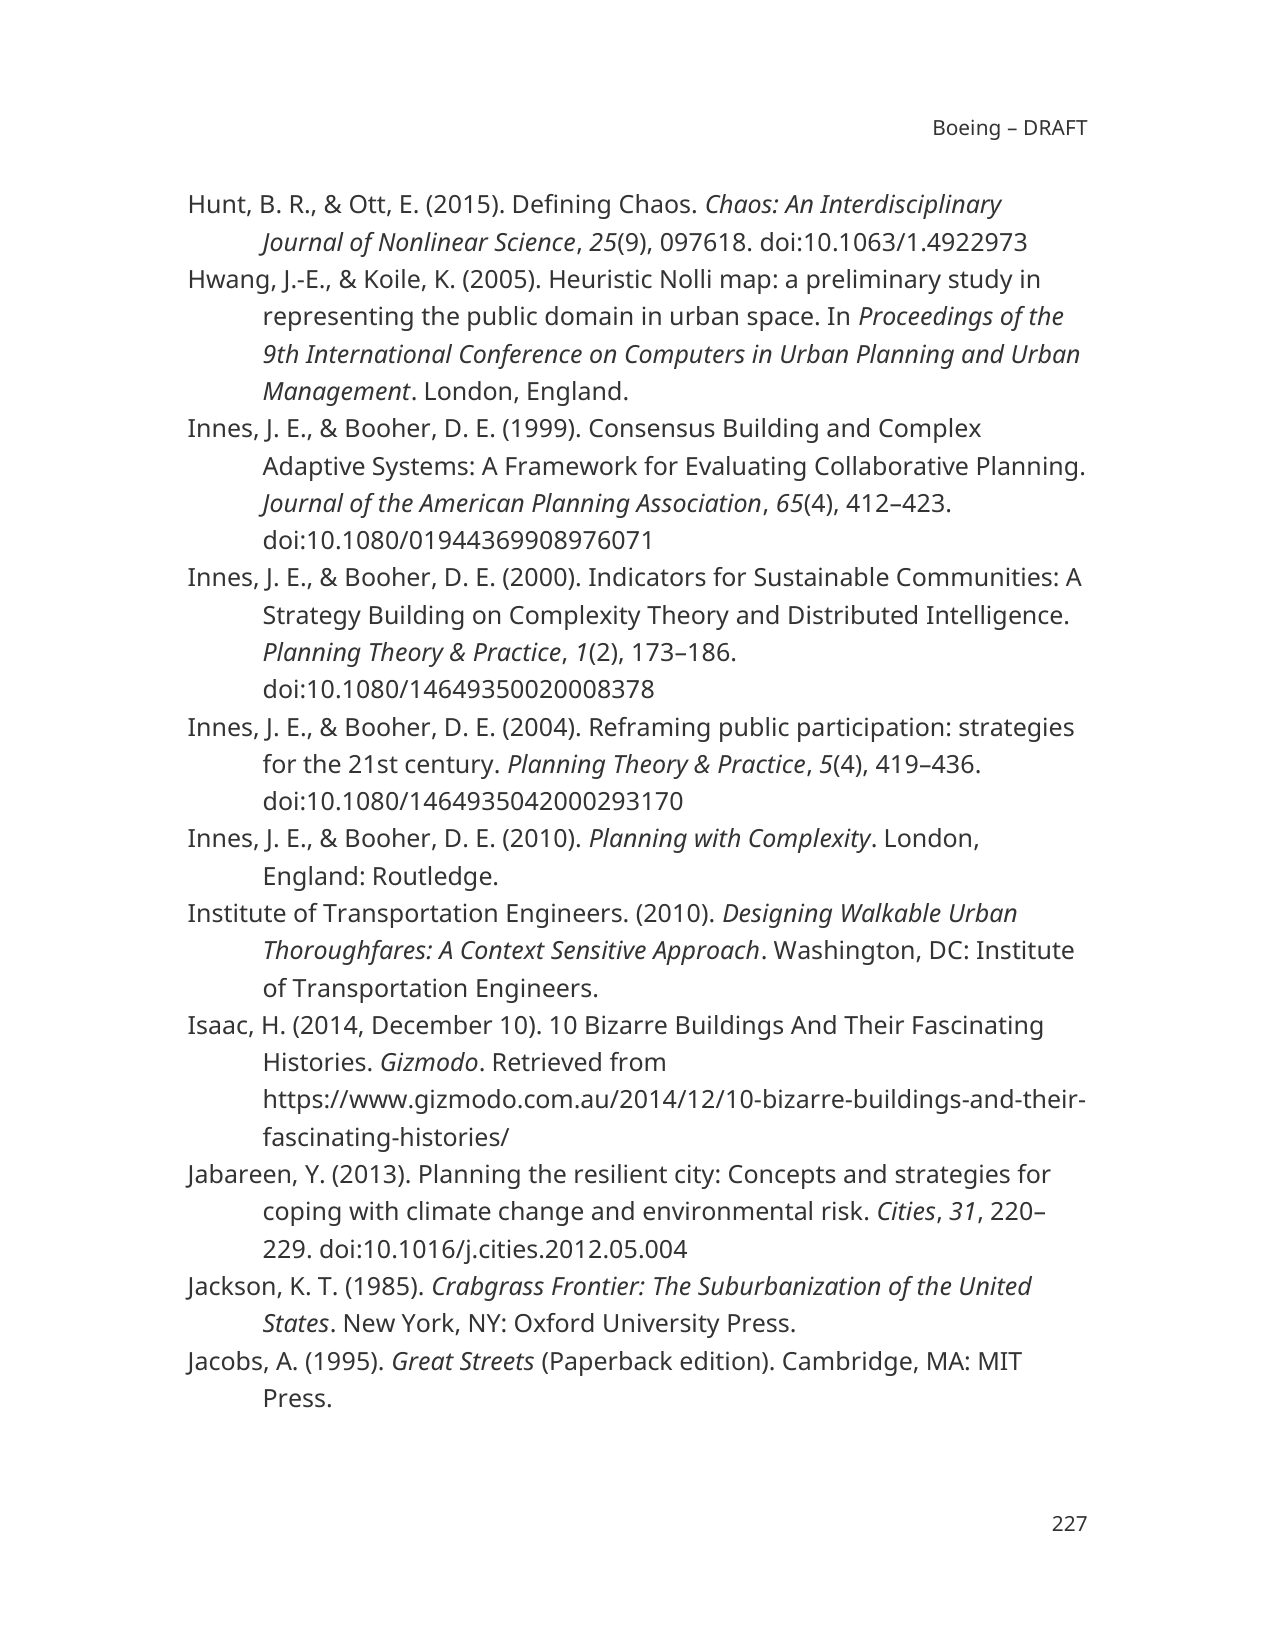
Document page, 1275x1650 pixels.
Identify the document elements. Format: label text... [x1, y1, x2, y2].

text Innes, J. E., & Booher, D. E. (1999). Consensus Building and Complex Adaptive Systems: A Framework for Evaluating Collaborative Planning. Journal of the American Planning Association, 65(4), 412–423. doi:10.1080/01944369908976071 [187, 411, 1087, 557]
text Jacobs, A. (1995). Great Streets (Paperback edition). Cambridge, MA: MIT Press. [187, 1343, 1087, 1415]
text Jabareen, Y. (2013). Planning the resilient city: Concepts and strategies for coping with climate change and environmental risk. Cities, 31, 220–229. doi:10.1016/j.cities.2012.05.004 [187, 1157, 1087, 1266]
text Jackson, K. T. (1985). Crabgrass Frontier: The Suburbanization of the United States. New York, NY: Oxford University Press. [187, 1269, 1087, 1340]
text Hunt, B. R., & Ott, E. (2015). Defining Chaos. Chaos: An Interdisciplinary Journal of Nonlinear Science, 25(9), 097618. doi:10.1063/1.4922973 [187, 187, 1087, 259]
text Isaac, H. (2014, December 10). 10 Bizarre Buildings And Their Fascinating Histories. Gizmodo. Retrieved from https://www.gizmodo.com.au/2014/12/10-bizarre-buildings-and-their-fascinating-histories/ [187, 1008, 1087, 1154]
text Institute of Transportation Engineers. (2010). Designing Walkable Urban Thoroughfares: A Context Sensitive Approach. Washington, DC: Institute of Transportation Engineers. [187, 896, 1087, 1004]
text Innes, J. E., & Booher, D. E. (2000). Indicators for Sustainable Communities: A Strategy Building on Complexity Theory and Distributed Intelligence. Planning Theory & Practice, 1(2), 173–186. doi:10.1080/14649350020008378 [187, 560, 1087, 706]
text Innes, J. E., & Booher, D. E. (2004). Reframing public participation: strategies for the 21st century. Planning Theory & Practice, 5(4), 419–436. doi:10.1080/1464935042000293170 [187, 709, 1087, 818]
text Hwang, J.-E., & Koile, K. (2005). Heuristic Nolli map: a preliminary study in representing the public domain in urban space. In Proceedings of the 9th International Conference on Computers in Urban Planning and Urban Management. London, England. [187, 262, 1087, 408]
text Innes, J. E., & Booher, D. E. (2010). Planning with Complexity. London, England: Routledge. [187, 821, 1087, 893]
